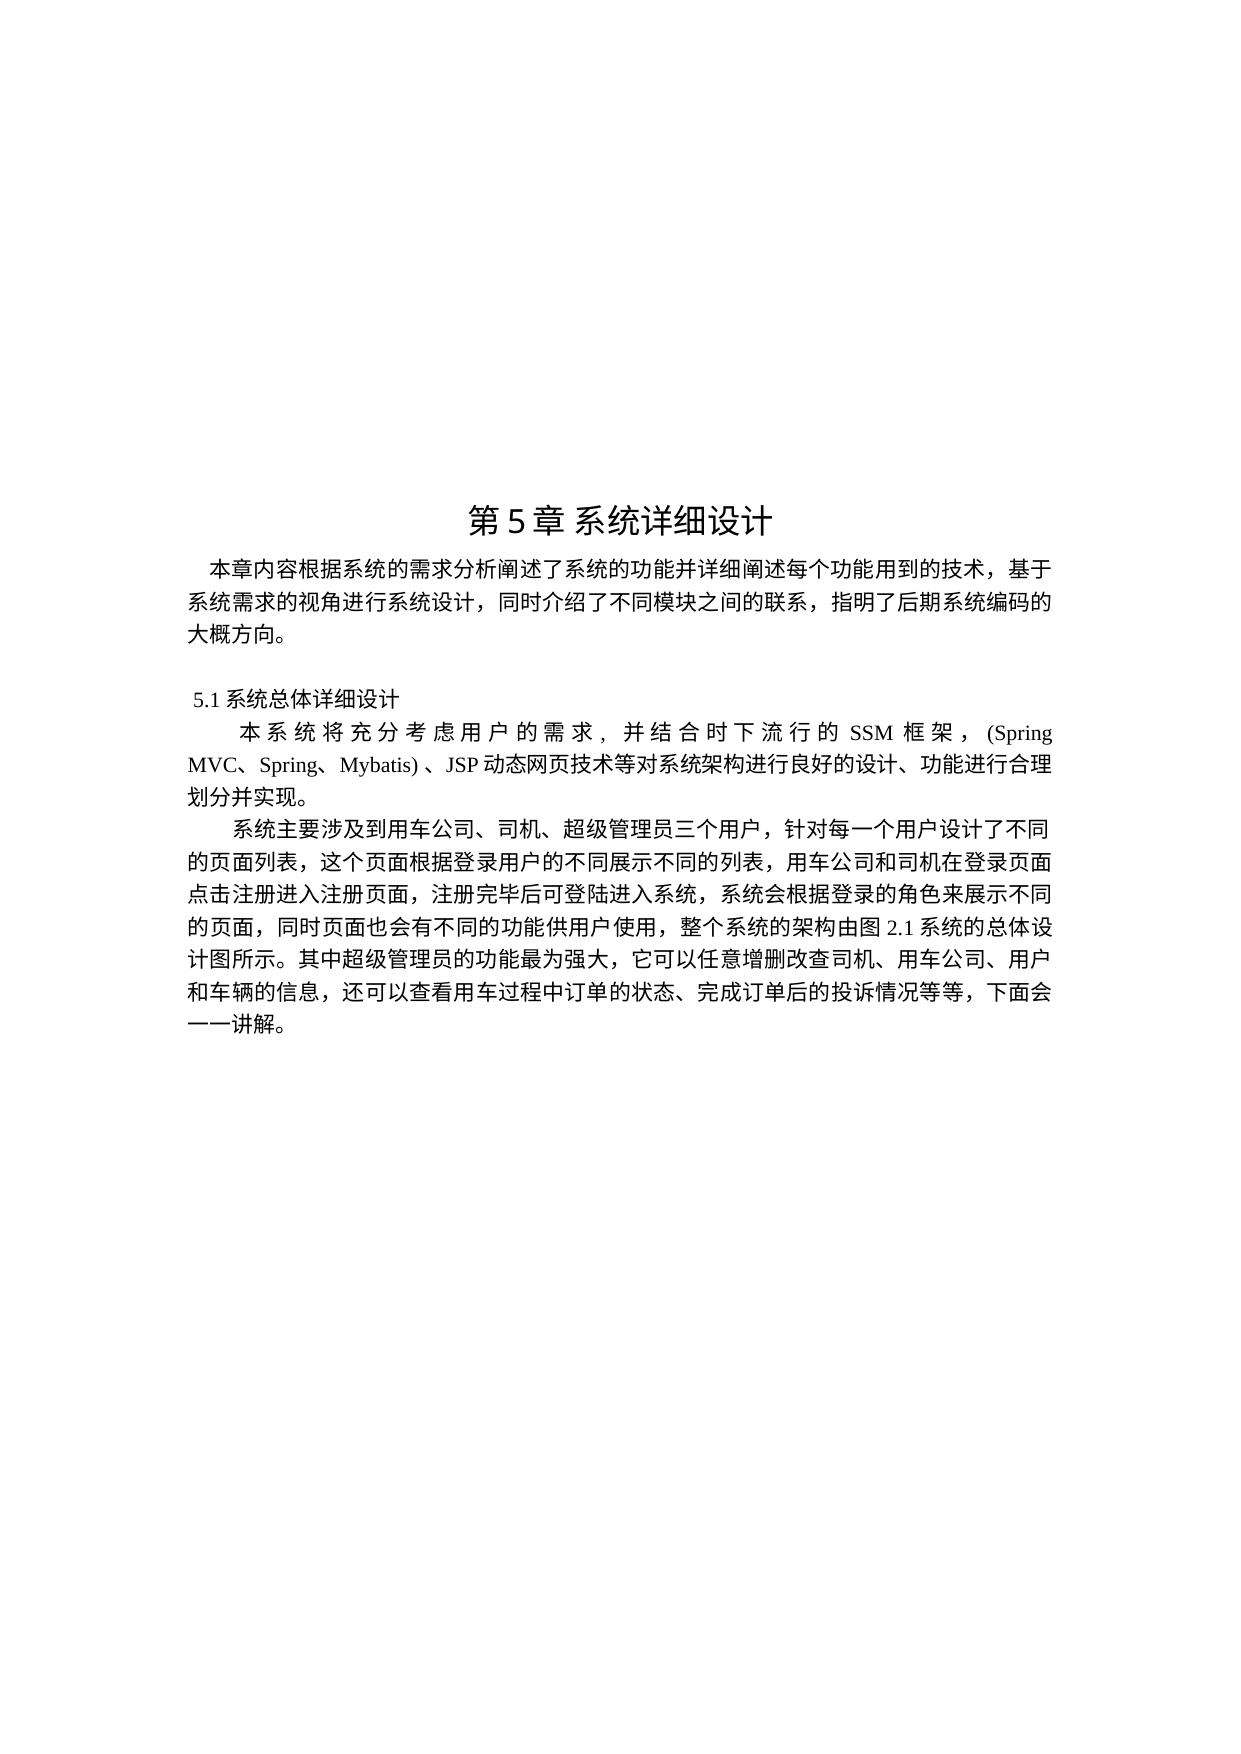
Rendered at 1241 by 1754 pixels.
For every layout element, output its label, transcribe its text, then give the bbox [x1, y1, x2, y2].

text 本系统将充分考虑用户的需求, 并结合时下流行的SSM框架，(Spring MVC、Spring、Mybatis) 、JSP动态网页技术等对系统架构进行良好的设计、功能进行合理划分并实现。 [187, 714, 1053, 812]
text 系统主要涉及到用车公司、司机、超级管理员三个用户，针对每一个用户设计了不同的页面列表，这个页面根据登录用户的不同展示不同的列表，用车公司和司机在登录页面点击注册进入注册页面，注册完毕后可登陆进入系统，系统会根据登录的角色来展示不同的页面，同时页面也会有不同的功能供用户使用，整个系统的架构由图2.1系统的总体设计图所示。其中超级管理员的功能最为强大，它可以任意增删改查司机、用车公司、用户和车辆的信息，还可以查看用车过程中订单的状态、完成订单后的投诉情况等等，下面会一一讲解。 [187, 812, 1053, 1039]
text 第5章 系统详细设计 [187, 487, 1053, 552]
text 5.1系统总体详细设计 [187, 682, 1053, 714]
text 本章内容根据系统的需求分析阐述了系统的功能并详细阐述每个功能用到的技术，基于系统需求的视角进行系统设计，同时介绍了不同模块之间的联系，指明了后期系统编码的大概方向。 [187, 552, 1053, 649]
